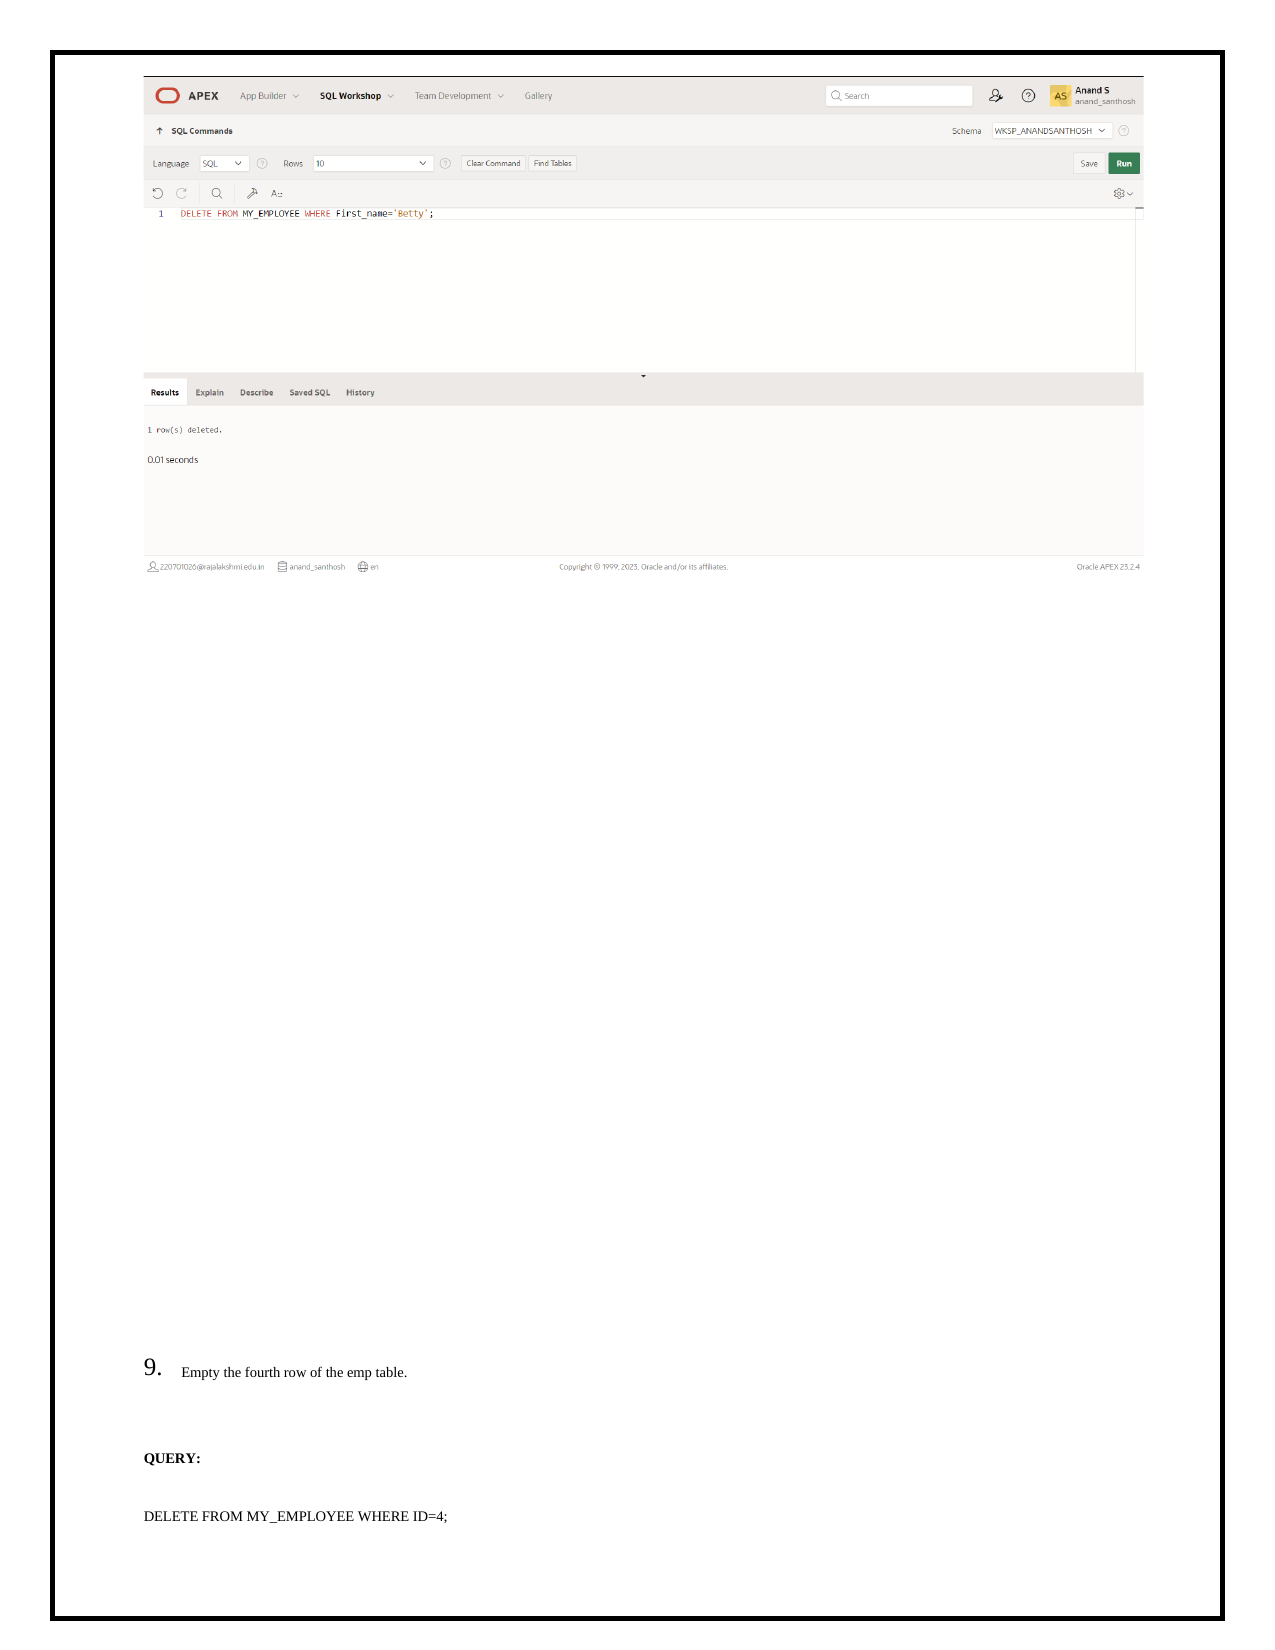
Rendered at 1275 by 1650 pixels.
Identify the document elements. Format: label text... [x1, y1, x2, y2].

list Empty the fourth row of the emp table. [144, 1352, 1144, 1381]
text QUERY: [143, 1438, 1144, 1467]
text DELETE FROM MY_EMPLOYEE WHERE ID=4; [143, 1496, 1144, 1524]
picture [143, 76, 1144, 576]
